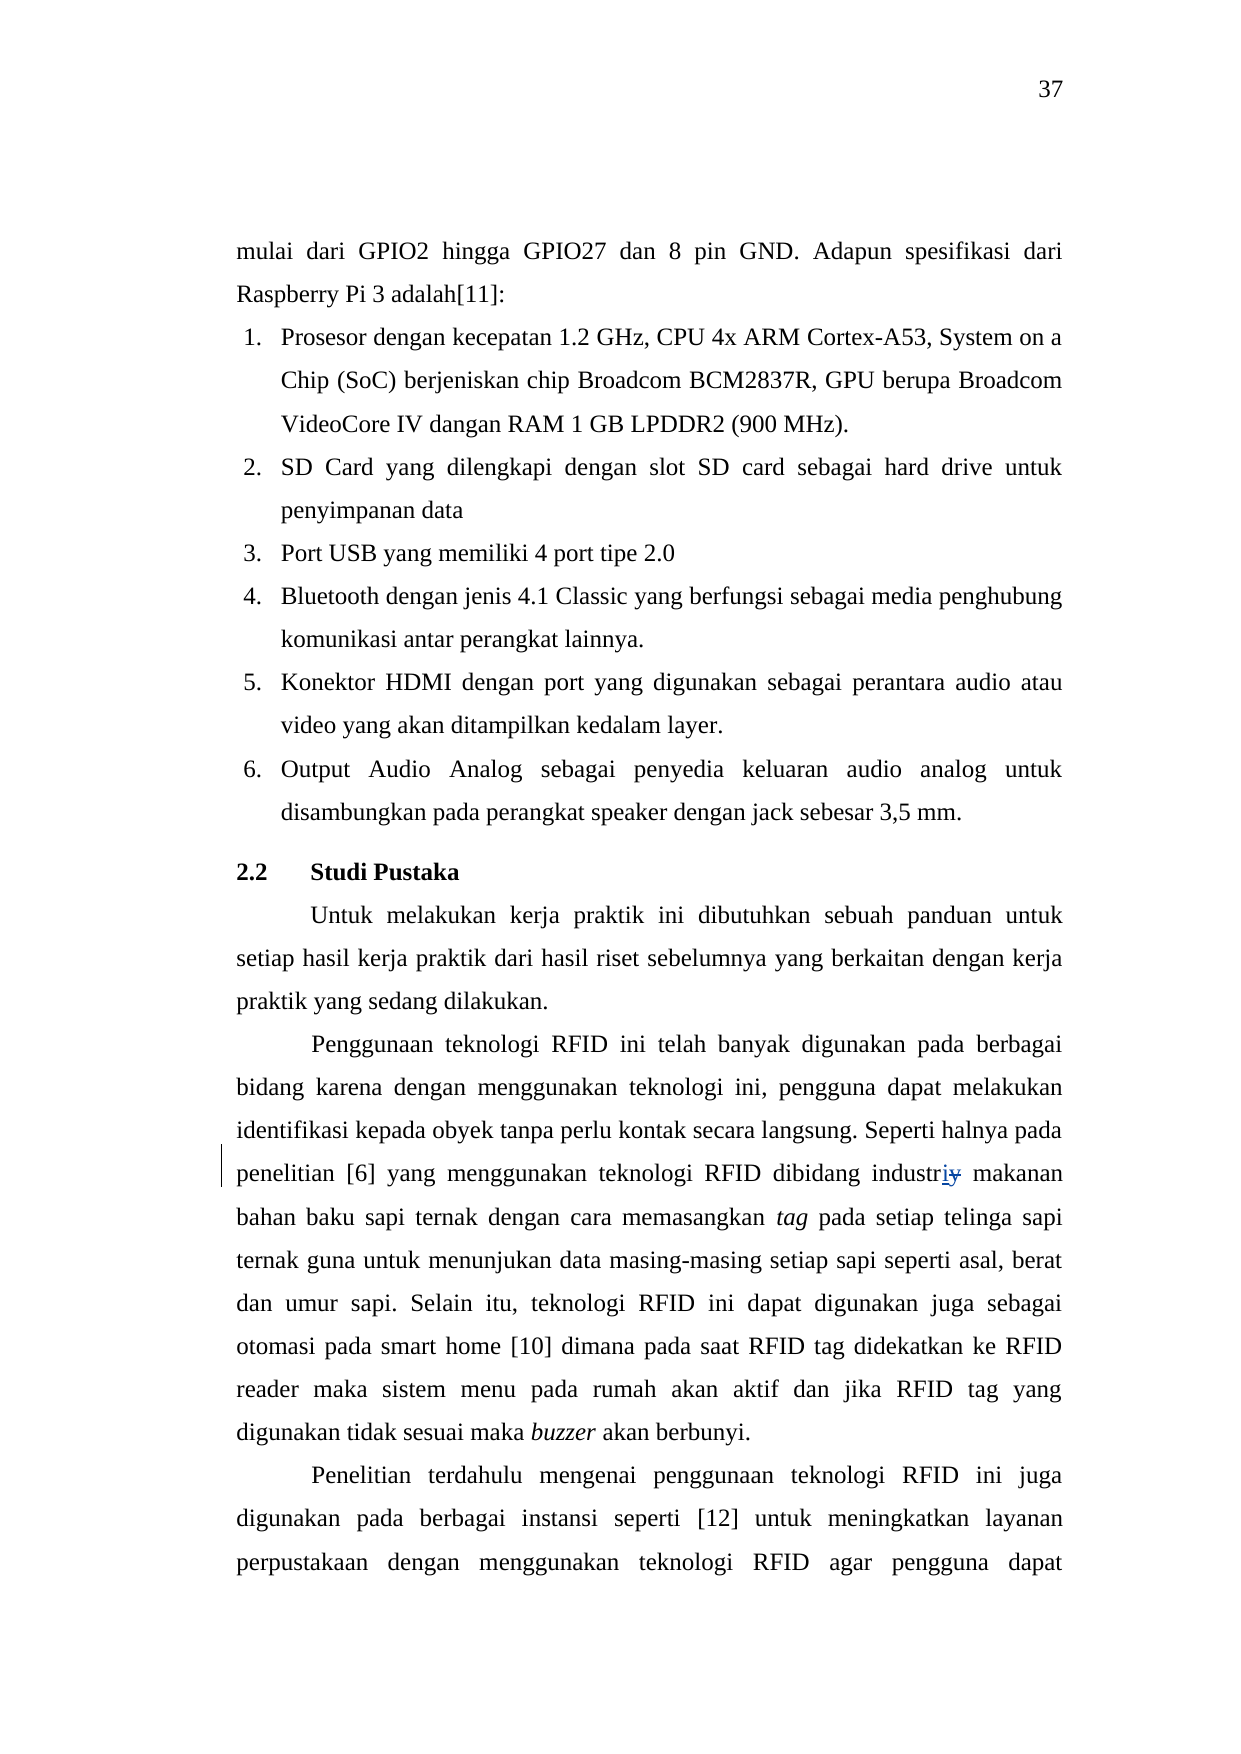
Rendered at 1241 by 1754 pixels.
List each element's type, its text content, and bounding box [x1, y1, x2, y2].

text Untuk melakukan kerja praktik ini dibutuhkan sebuah panduan untuk setiap hasil kerja praktik dari hasil riset sebelumnya yang berkaitan dengan kerja praktik yang sedang dilakukan. [236, 900, 1063, 1015]
subtitle Studi Pustaka [236, 857, 1063, 885]
list Port USB yang memiliki 4 port tipe 2.0 [243, 538, 1063, 567]
list Konektor HDMI dengan port yang digunakan sebagai perantara audio atau video yang akan ditampilkan kedalam layer. [243, 667, 1063, 739]
list Bluetooth dengan jenis 4.1 Classic yang berfungsi sebagai media penghubung komunikasi antar perangkat lainnya. [243, 581, 1063, 653]
list Prosesor dengan kecepatan 1.2 GHz, CPU 4x ARM Cortex-A53, System on a Chip (SoC) berjeniskan chip Broadcom BCM2837R, GPU berupa Broadcom VideoCore IV dangan RAM 1 GB LPDDR2 (900 MHz). [243, 322, 1063, 437]
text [236, 1460, 1063, 1575]
list SD Card yang dilengkapi dengan slot SD card sebagai hard drive untuk penyimpanan data [243, 452, 1063, 524]
text Penggunaan teknologi RFID ini telah banyak digunakan pada berbagai bidang karena dengan menggunakan teknologi ini, pengguna dapat melakukan identifikasi kepada obyek tanpa perlu kontak secara langsung. Seperti halnya pada penelitian [6] yang menggunakan teknologi RFID dibidang industr makanan bahan baku sapi ternak dengan cara memasangkan tag pada setiap telinga sapi ternak guna untuk menunjukan data masing-masing setiap sapi seperti asal, berat dan umur sapi. Selain itu, teknologi RFID ini dapat digunakan juga sebagai otomasi pada smart home [10] dimana pada saat RFID tag didekatkan ke RFID reader maka sistem menu pada rumah akan aktif dan jika RFID tag yang digunakan tidak sesuai maka buzzer akan berbunyi. [236, 1029, 1063, 1446]
list Output Audio Analog sebagai penyedia keluaran audio analog untuk disambungkan pada perangkat speaker dengan jack sebesar 3,5 mm. [243, 754, 1063, 826]
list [236, 236, 1063, 308]
